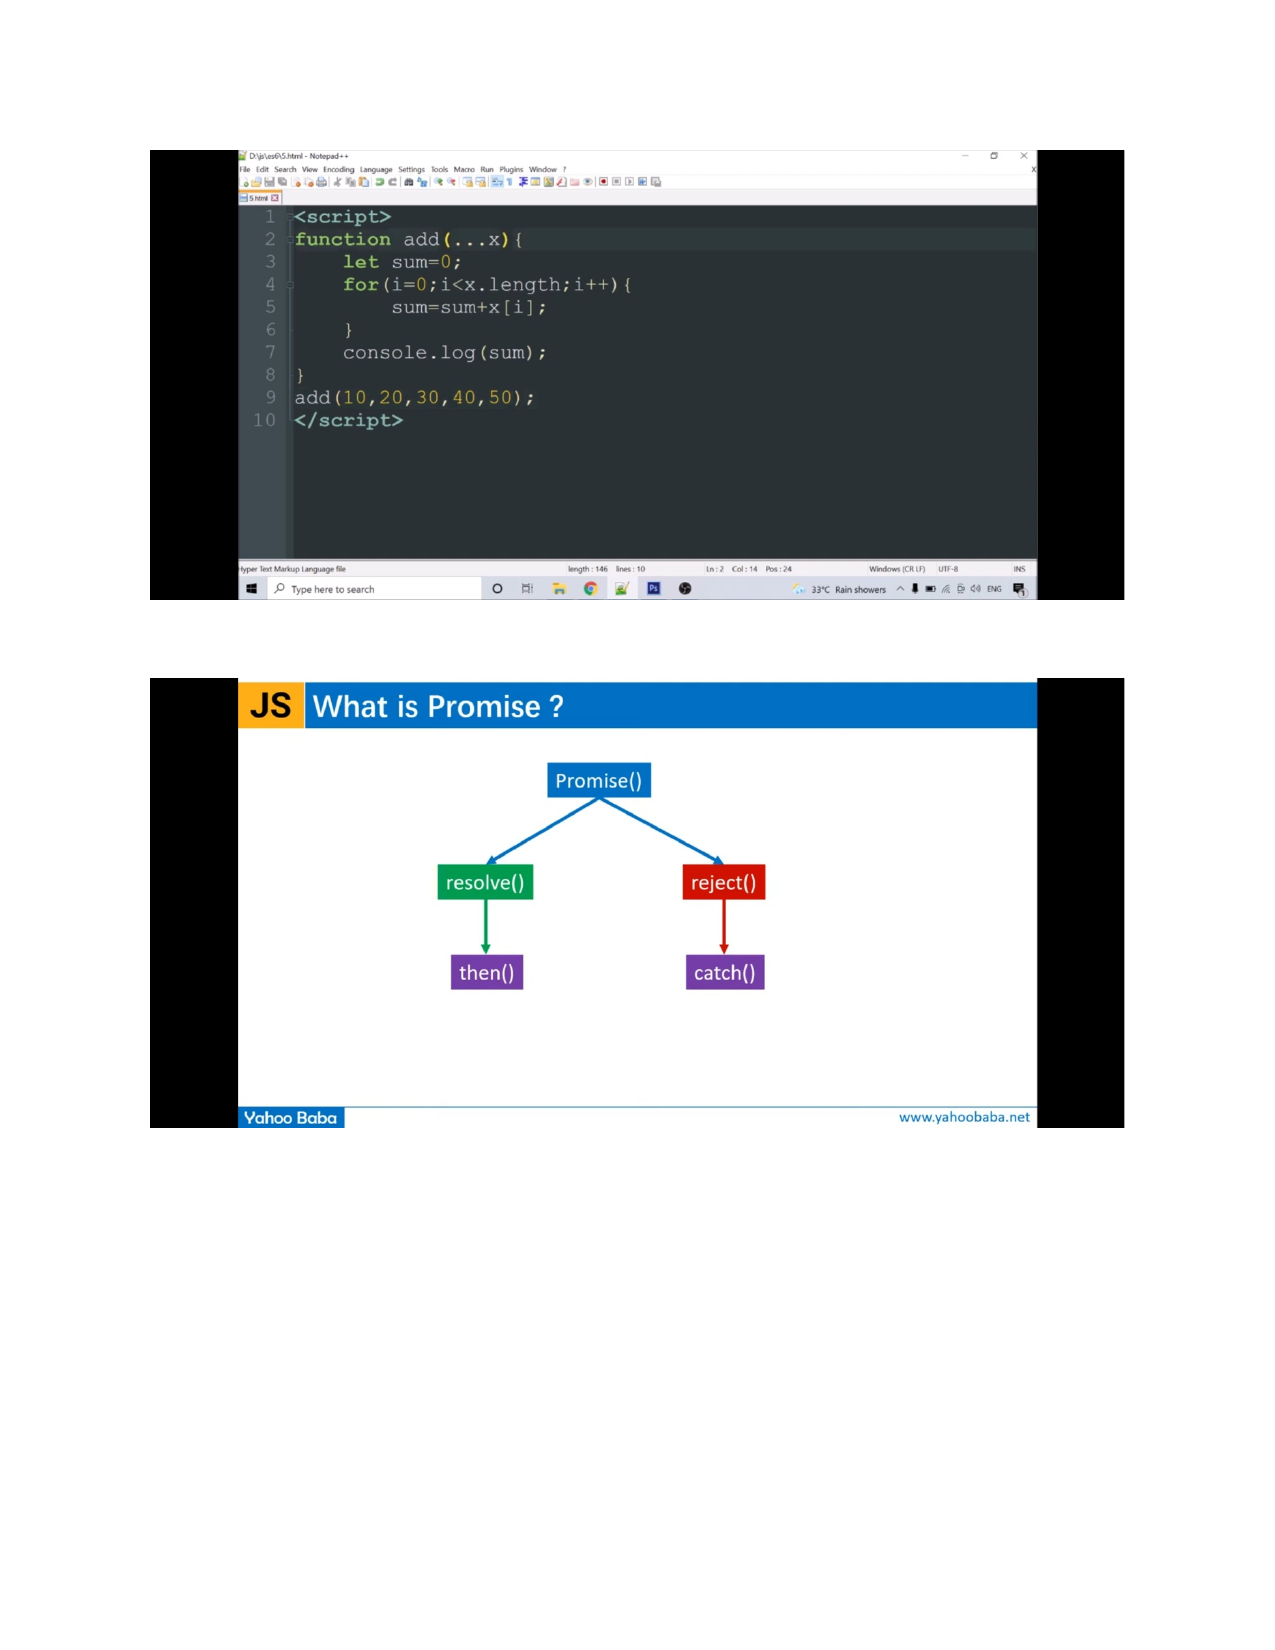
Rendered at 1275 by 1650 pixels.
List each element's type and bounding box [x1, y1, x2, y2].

picture [150, 678, 1125, 1128]
picture [150, 150, 1125, 600]
